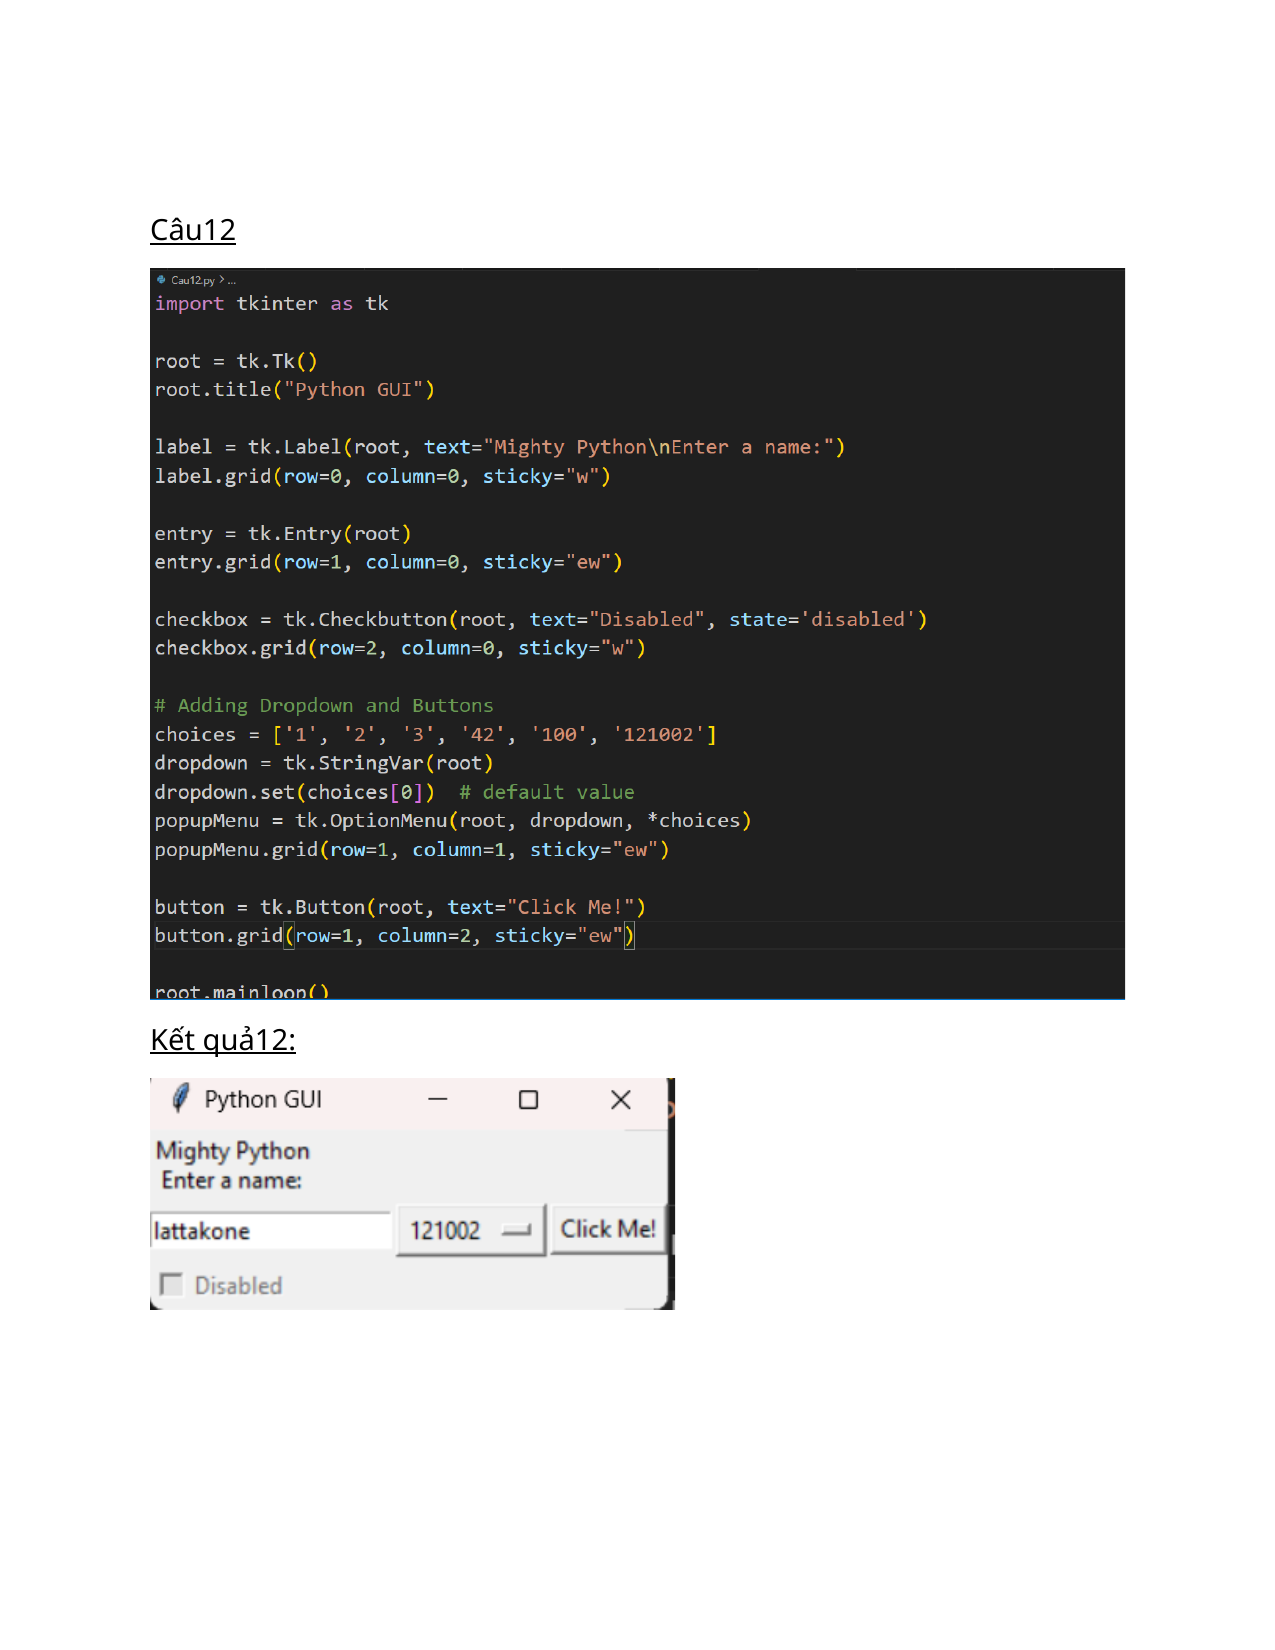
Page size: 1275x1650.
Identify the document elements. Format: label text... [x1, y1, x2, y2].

text Câu12 [150, 209, 1125, 249]
text Kết quả12: [150, 1019, 1125, 1058]
picture [150, 1078, 675, 1310]
picture [150, 268, 1125, 1000]
